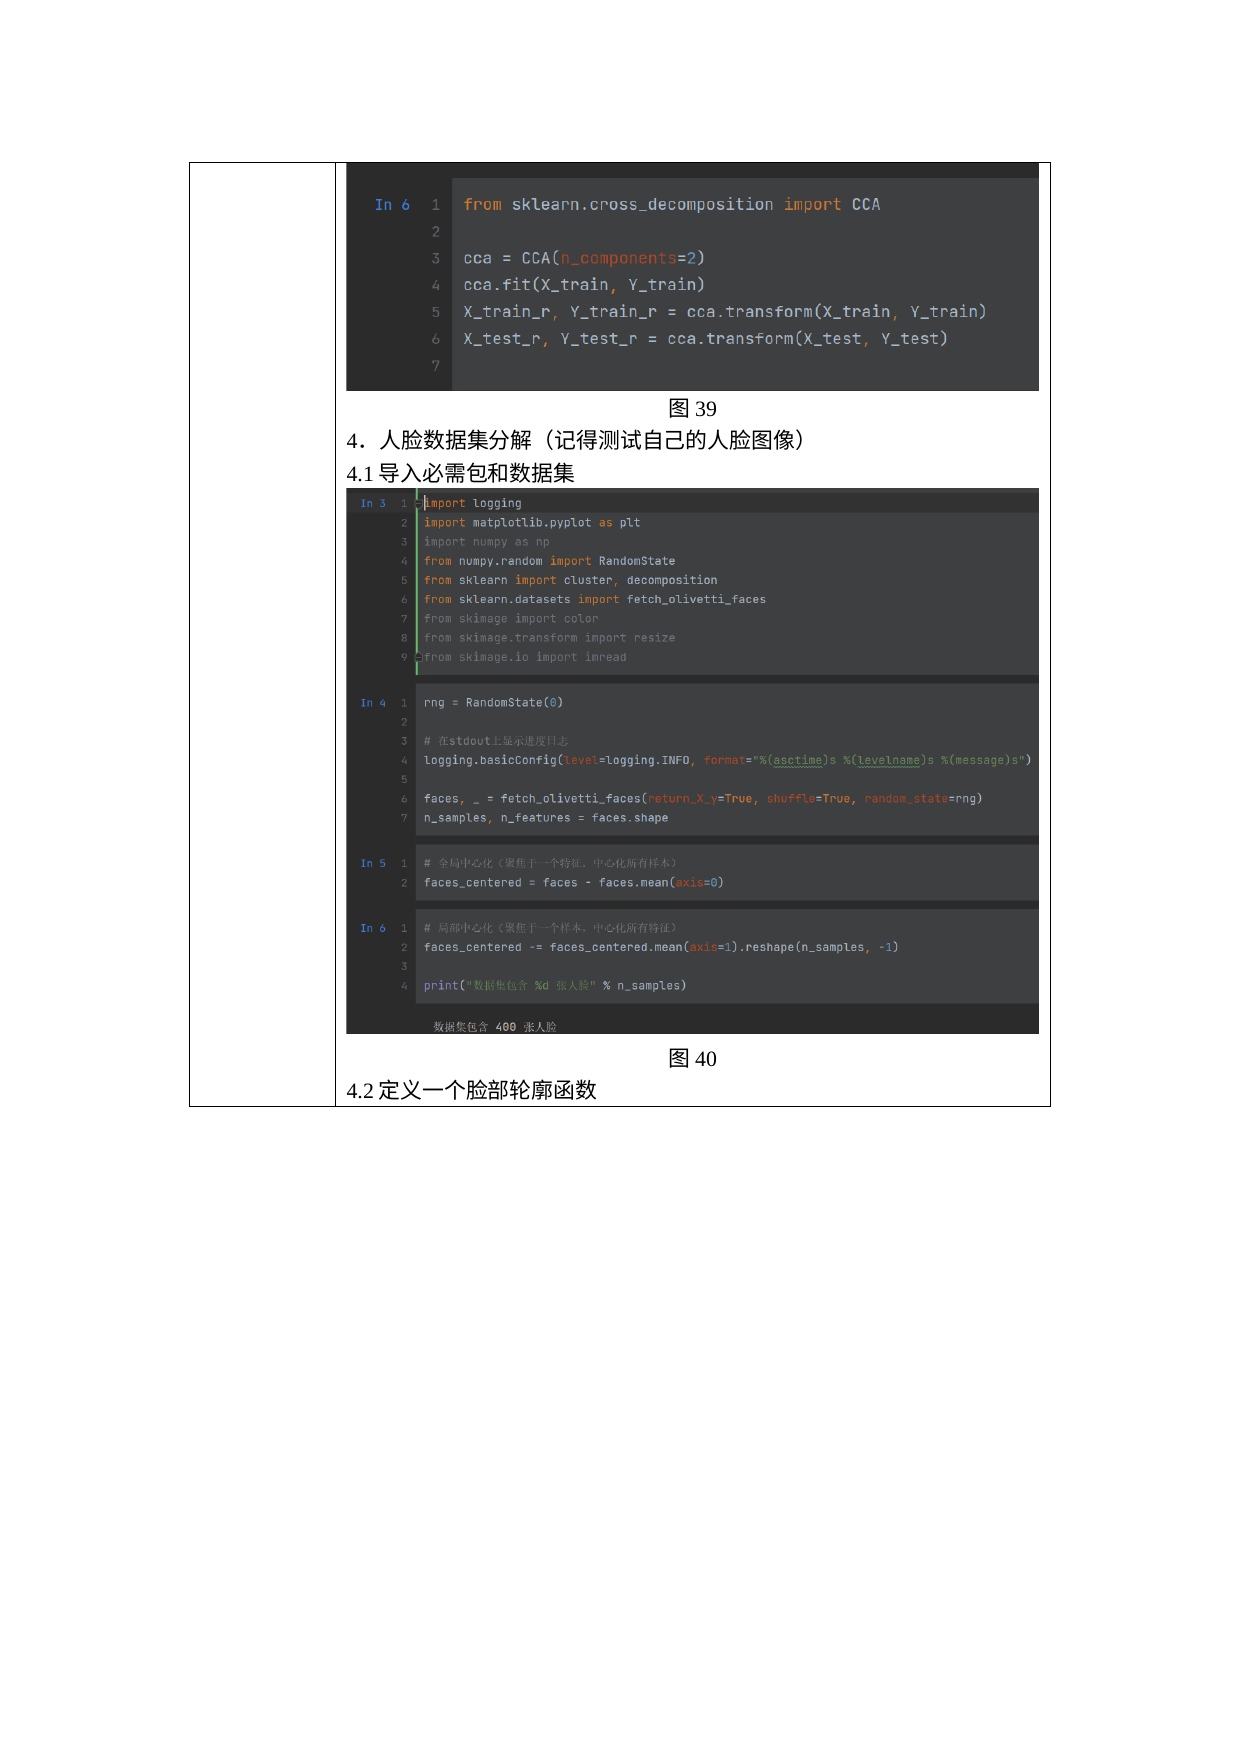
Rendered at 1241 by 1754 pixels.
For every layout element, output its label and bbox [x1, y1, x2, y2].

picture [346, 488, 1039, 1034]
table_cell [190, 163, 335, 1106]
picture [346, 163, 1039, 391]
table_cell [336, 163, 1050, 1106]
